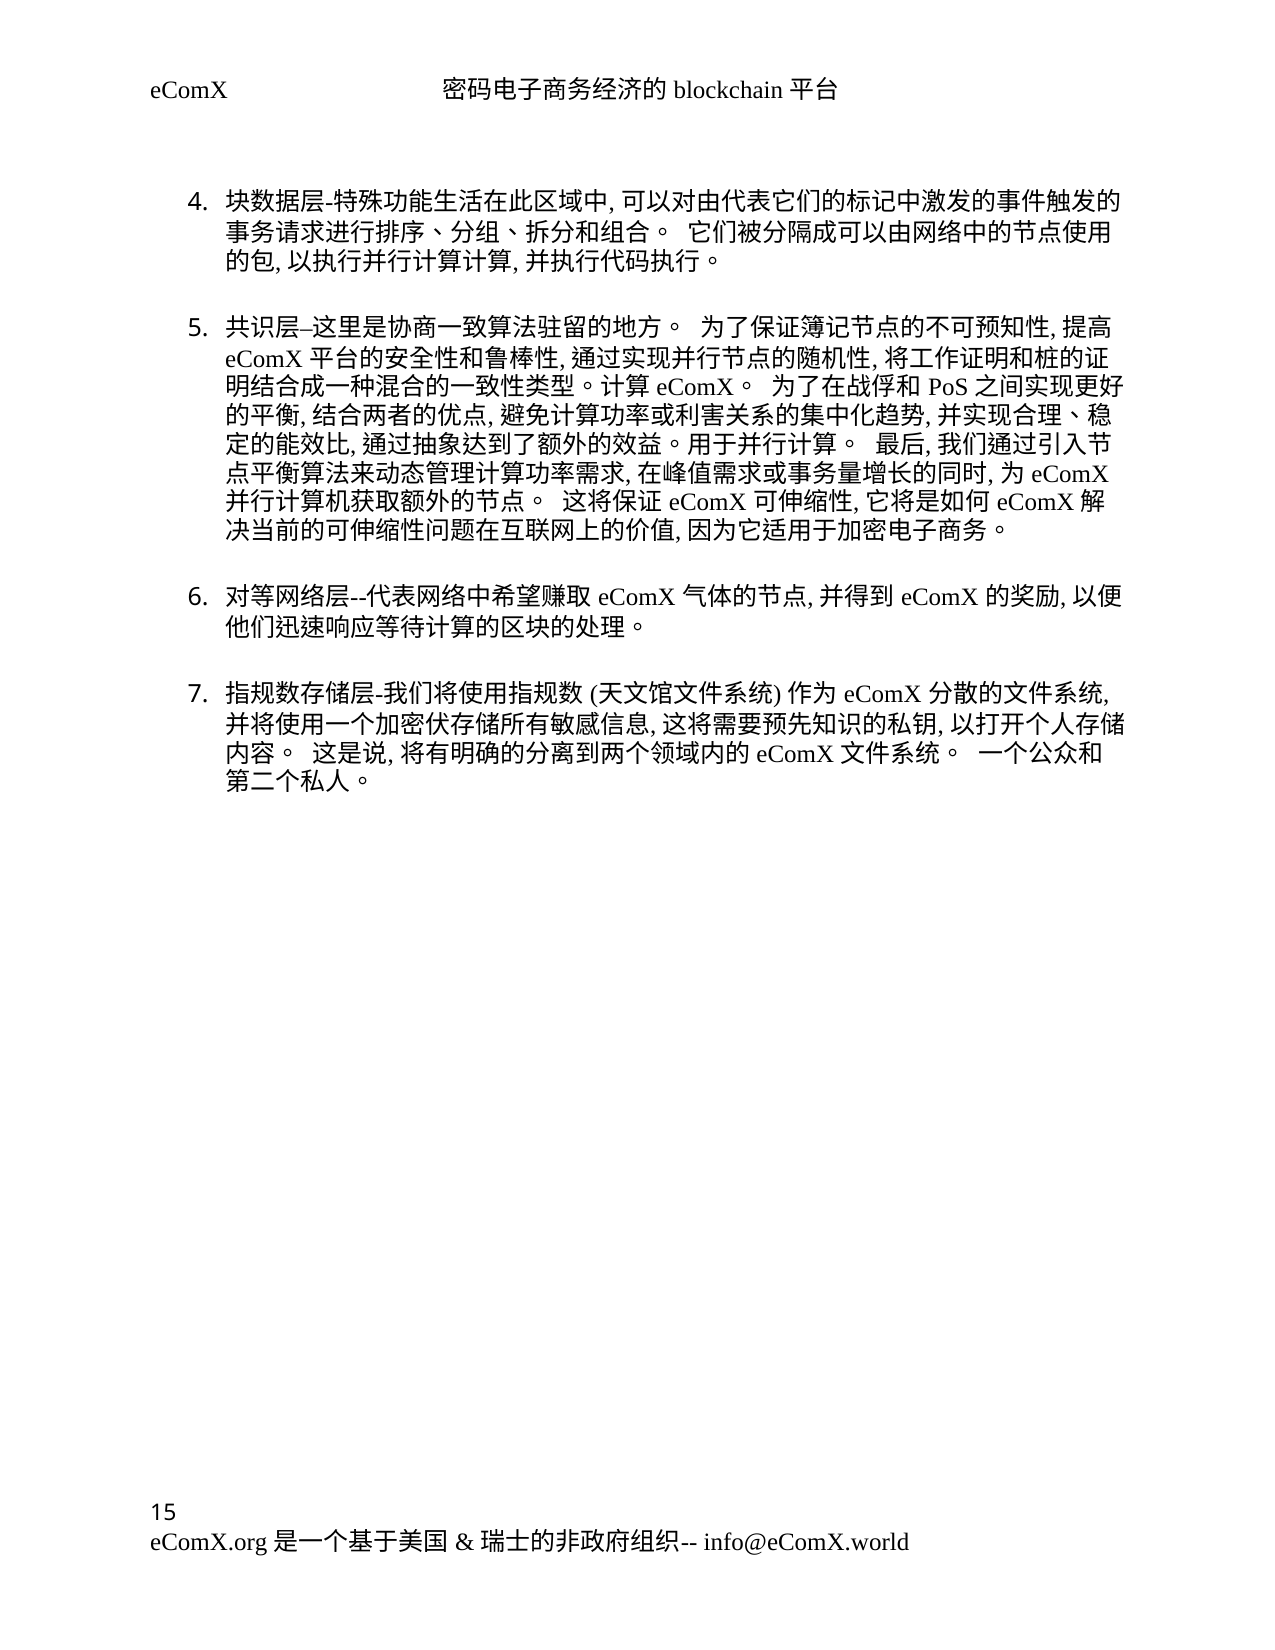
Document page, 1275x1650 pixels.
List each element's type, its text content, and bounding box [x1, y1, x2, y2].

list 块数据层-特殊功能生活在此区域中, 可以对由代表它们的标记中激发的事件触发的事务请求进行排序、分组、拆分和组合。 它们被分隔成可以由网络中的节点使用的包, 以执行并行计算计算, 并执行代码执行。 [187, 184, 1125, 276]
list 对等网络层--代表网络中希望赚取 eComX 气体的节点, 并得到 eComX 的奖励, 以便他们迅速响应等待计算的区块的处理。 [187, 579, 1125, 642]
list 指规数存储层-我们将使用指规数 (天文馆文件系统) 作为 eComX 分散的文件系统, 并将使用一个加密伏存储所有敏感信息, 这将需要预先知识的私钥, 以打开个人存储内容。 这是说, 将有明确的分离到两个领域内的 eComX 文件系统。 一个公众和第二个私人。 [187, 676, 1125, 796]
list 共识层–这里是协商一致算法驻留的地方。 为了保证簿记节点的不可预知性, 提高 eComX 平台的安全性和鲁棒性, 通过实现并行节点的随机性, 将工作证明和桩的证明结合成一种混合的一致性类型。计算 eComX。 为了在战俘和 PoS 之间实现更好的平衡, 结合两者的优点, 避免计算功率或利害关系的集中化趋势, 并实现合理、稳定的能效比, 通过抽象达到了额外的效益。用于并行计算。 最后, 我们通过引入节点平衡算法来动态管理计算功率需求, 在峰值需求或事务量增长的同时, 为 eComX 并行计算机获取额外的节点。 这将保证 eComX 可伸缩性, 它将是如何 eComX 解决当前的可伸缩性问题在互联网上的价值, 因为它适用于加密电子商务。 [187, 310, 1125, 545]
